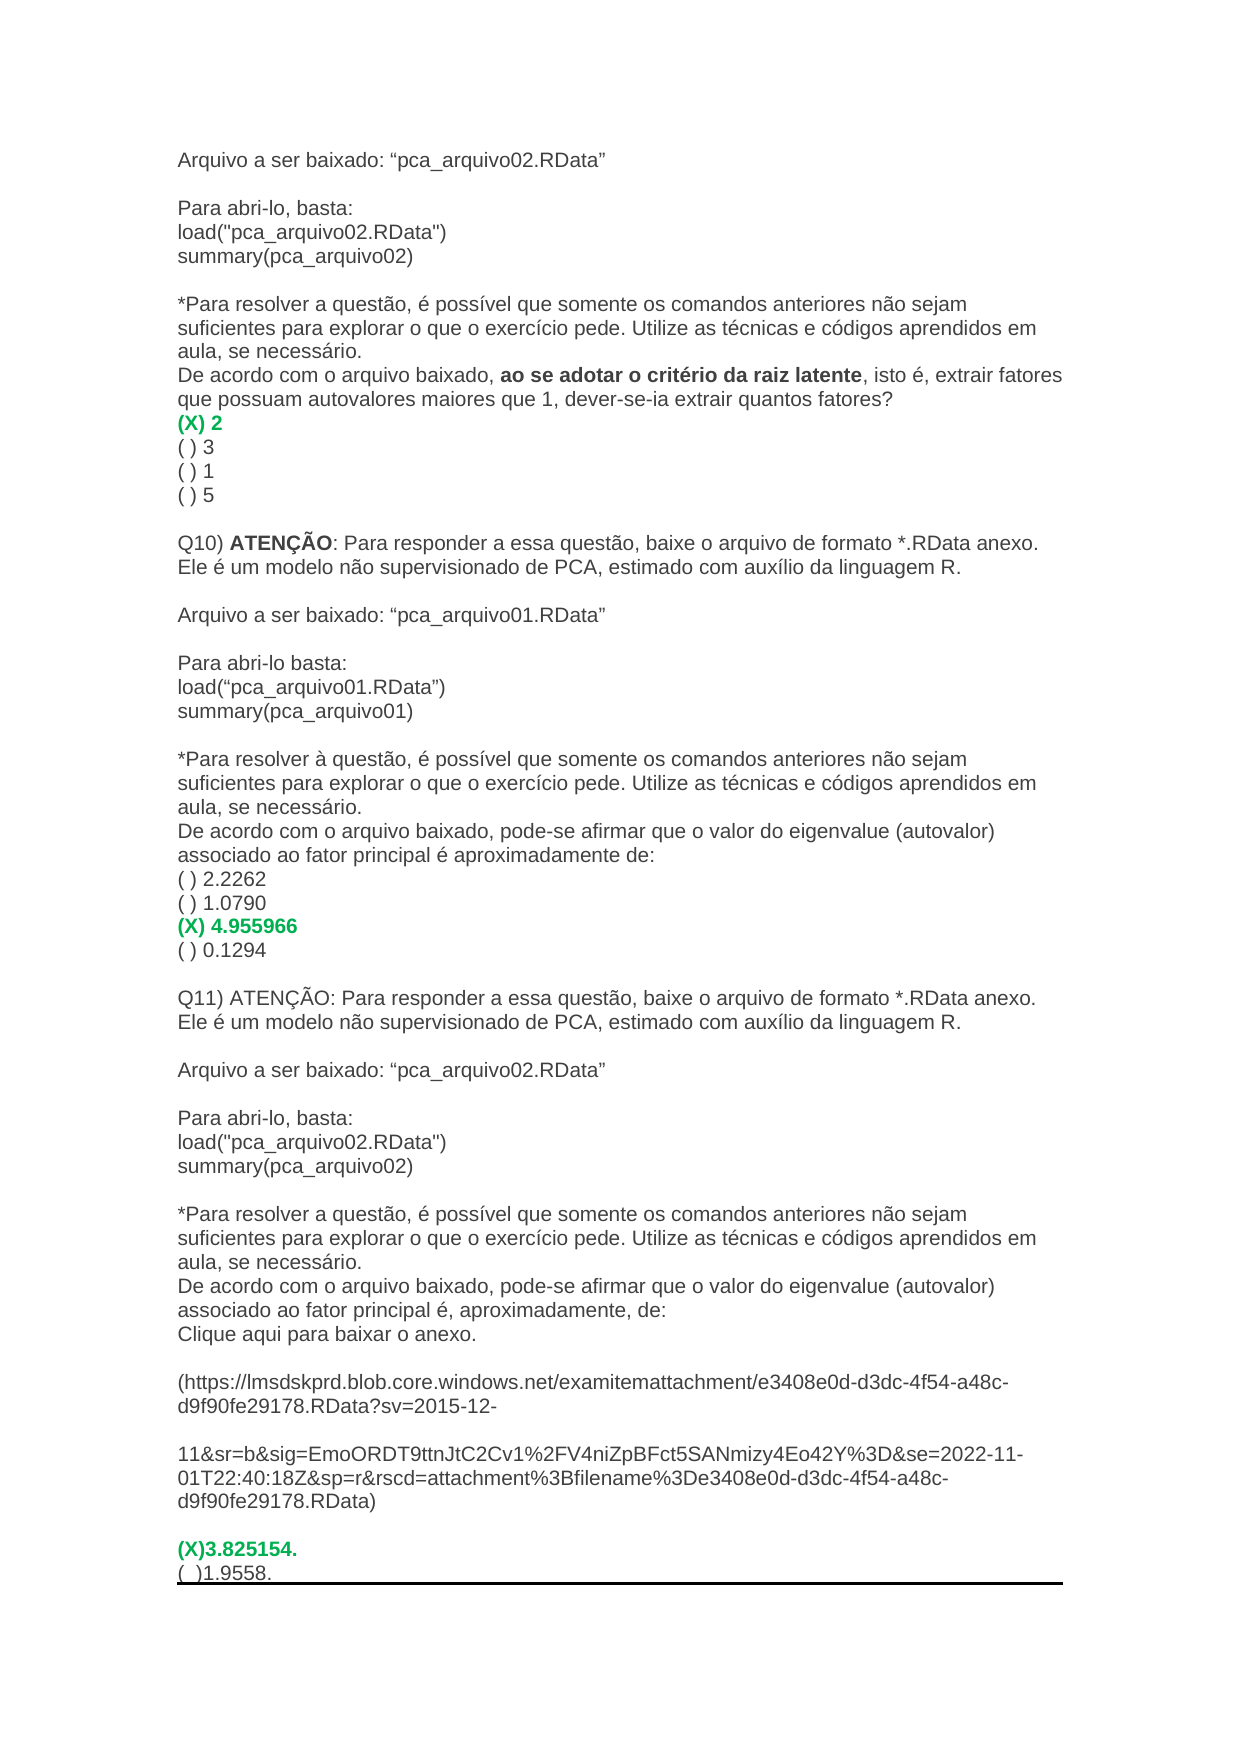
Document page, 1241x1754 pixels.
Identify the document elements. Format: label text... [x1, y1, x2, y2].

text Arquivo a ser baixado: “pca_arquivo02.RData” [177, 1058, 1063, 1082]
text Para abri-lo, basta: [177, 196, 1063, 219]
text (https://lmsdskprd.blob.core.windows.net/examitemattachment/e3408e0d-d3dc-4f54-a48c- [177, 1369, 1063, 1393]
text summary(pca_arquivo01) [177, 699, 1063, 723]
text ( ) 2.2262 [177, 866, 1063, 890]
text ( ) 3 [177, 435, 1063, 459]
text summary(pca_arquivo02) [177, 1154, 1063, 1178]
text load("pca_arquivo02.RData") [177, 219, 1063, 243]
text *Para resolver a questão, é possível que somente os comandos anteriores não sejam suficientes para explorar o que o exercício pede. Utilize as técnicas e códigos aprendidos em aula, se necessário. [177, 291, 1063, 363]
text Q10) ATENÇÃO: Para responder a essa questão, baixe o arquivo de formato *.RData anexo. Ele é um modelo não supervisionado de PCA, estimado com auxílio da linguagem R. [177, 531, 1063, 579]
text 01T22:40:18Z&sp=r&rscd=attachment%3Bfilename%3De3408e0d-d3dc-4f54-a48c-d9f90fe29178.RData) [177, 1465, 1063, 1513]
text ( ) 1.0790 [177, 890, 1063, 914]
text De acordo com o arquivo baixado, pode-se afirmar que o valor do eigenvalue (autovalor) associado ao fator principal é aproximadamente de: [177, 818, 1063, 866]
text ( ) 5 [177, 483, 1063, 507]
text Q11) ATENÇÃO: Para responder a essa questão, baixe o arquivo de formato *.RData anexo. Ele é um modelo não supervisionado de PCA, estimado com auxílio da linguagem R. [177, 986, 1063, 1034]
text Arquivo a ser baixado: “pca_arquivo01.RData” [177, 603, 1063, 627]
text Clique aqui para baixar o anexo. [177, 1322, 1063, 1346]
text Arquivo a ser baixado: “pca_arquivo02.RData” [177, 148, 1063, 172]
text d9f90fe29178.RData?sv=2015-12- [177, 1393, 1063, 1417]
text ( ) 1 [177, 459, 1063, 483]
text (X)3.825154. [177, 1537, 1063, 1561]
text Para abri-lo, basta: [177, 1106, 1063, 1130]
text summary(pca_arquivo02) [177, 243, 1063, 267]
text aula, se necessário. [177, 1250, 1063, 1274]
text (X) 2 [177, 411, 1063, 435]
text ( ) 0.1294 [177, 938, 1063, 962]
text (X) 4.955966 [177, 914, 1063, 938]
text load("pca_arquivo02.RData") [177, 1130, 1063, 1154]
text Para abri-lo basta: [177, 651, 1063, 675]
text load(“pca_arquivo01.RData”) [177, 675, 1063, 699]
text *Para resolver à questão, é possível que somente os comandos anteriores não sejam suficientes para explorar o que o exercício pede. Utilize as técnicas e códigos aprendidos em aula, se necessário. [177, 747, 1063, 818]
text 11&sr=b&sig=EmoORDT9ttnJtC2Cv1%2FV4niZpBFct5SANmizy4Eo42Y%3D&se=2022-11- [177, 1441, 1063, 1465]
text De acordo com o arquivo baixado, ao se adotar o critério da raiz latente, isto é, extrair fatores que possuam autovalores maiores que 1, dever-se-ia extrair quantos fatores? [177, 363, 1063, 411]
text *Para resolver a questão, é possível que somente os comandos anteriores não sejam [177, 1202, 1063, 1226]
text suficientes para explorar o que o exercício pede. Utilize as técnicas e códigos aprendidos em [177, 1226, 1063, 1250]
text ( )1.9558. [177, 1561, 1063, 1582]
text De acordo com o arquivo baixado, pode-se afirmar que o valor do eigenvalue (autovalor) associado ao fator principal é, aproximadamente, de: [177, 1274, 1063, 1322]
